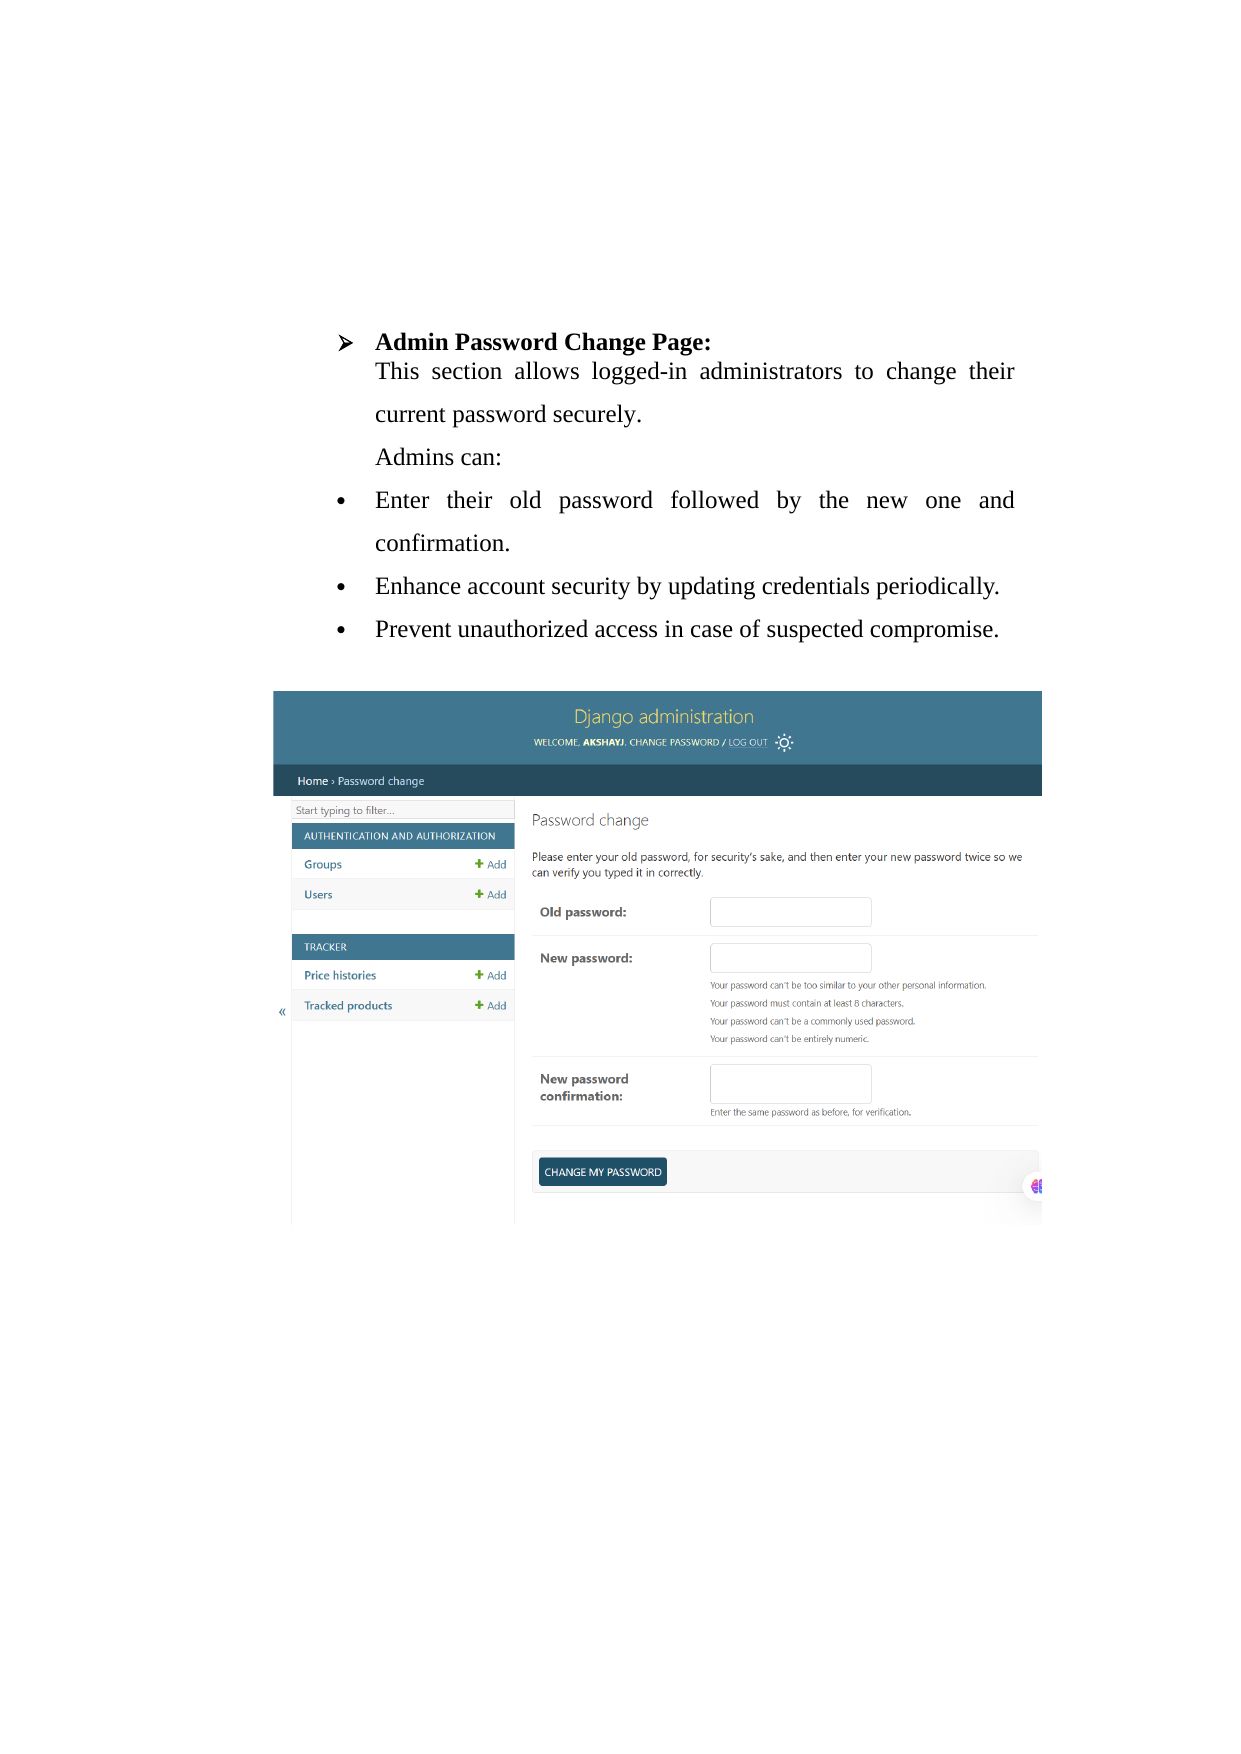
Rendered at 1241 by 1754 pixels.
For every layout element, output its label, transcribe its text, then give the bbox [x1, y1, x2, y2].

picture [273, 691, 1042, 1225]
list Enhance account security by updating credentials periodically. [337, 571, 1015, 600]
list Prevent unauthorized access in case of suspected compromise. [337, 614, 1015, 643]
text Admins can: [375, 442, 1015, 471]
list Enter their old password followed by the new one and confirmation. [337, 485, 1015, 557]
text This section allows logged-in administrators to change their current password securely. [375, 356, 1015, 428]
list Admin Password Change Page: [337, 327, 1015, 356]
